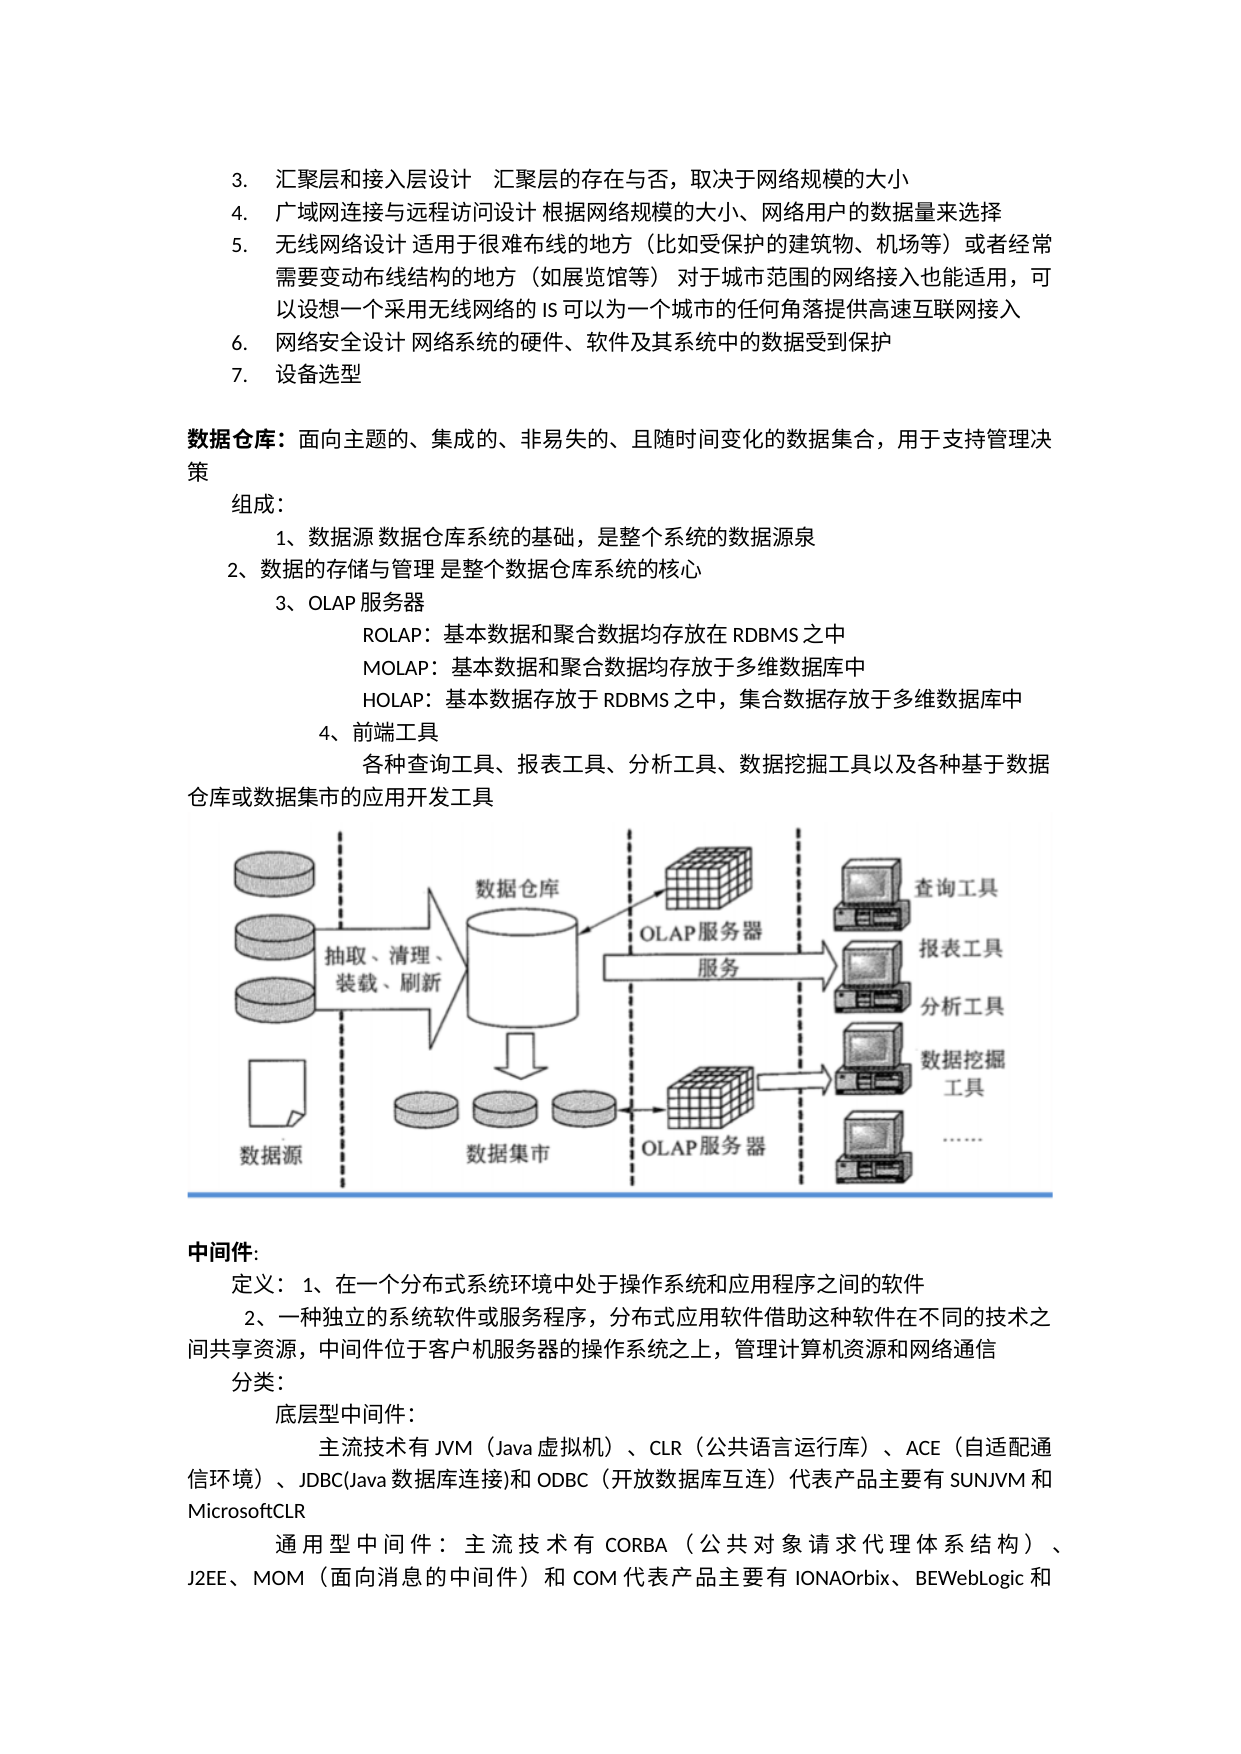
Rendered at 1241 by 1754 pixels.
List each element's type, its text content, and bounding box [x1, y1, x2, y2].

text 分类： [187, 1364, 1053, 1397]
list 广域网连接与远程访问设计 根据网络规模的大小、网络用户的数据量来选择 [231, 194, 1053, 227]
text 定义： 1、在一个分布式系统环境中处于操作系统和应用程序之间的软件 [187, 1267, 1053, 1299]
list 无线网络设计 适用于很难布线的地方（比如受保护的建筑物、机场等）或者经常需要变动布线结构的地方（如展览馆等） 对于城市范围的网络接入也能适用，可以设想一个采用无线网络的IS可以为一个城市的任何角落提供高速互联网接入 [231, 227, 1053, 324]
text ROLAP：基本数据和聚合数据均存放在RDBMS之中 [187, 617, 1053, 649]
text 组成： [187, 487, 1053, 519]
text 2、一种独立的系统软件或服务程序，分布式应用软件借助这种软件在不同的技术之间共享资源，中间件位于客户机服务器的操作系统之上，管理计算机资源和网络通信 [187, 1299, 1053, 1364]
text 1、数据源 数据仓库系统的基础，是整个系统的数据源泉 [187, 519, 1053, 552]
text 主流技术有JVM（Java虚拟机）、CLR（公共语言运行库）、ACE（自适配通信环境）、JDBC(Java数据库连接)和ODBC（开放数据库互连）代表产品主要有SUNJVM和MicrosoftCLR [187, 1429, 1053, 1527]
text 各种查询工具、报表工具、分析工具、数据挖掘工具以及各种基于数据仓库或数据集市的应用开发工具 [187, 747, 1053, 812]
text 4、前端工具 [187, 714, 1053, 747]
picture [187, 812, 1053, 1200]
text MOLAP：基本数据和聚合数据均存放于多维数据库中 [187, 649, 1053, 682]
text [187, 1527, 1053, 1592]
text 数据仓库：面向主题的、集成的、非易失的、且随时间变化的数据集合，用于支持管理决策 [187, 422, 1053, 487]
text 3、OLAP服务器 [187, 584, 1053, 617]
text 中间件: [187, 1234, 1053, 1267]
list 汇聚层和接入层设计 汇聚层的存在与否，取决于网络规模的大小 [231, 162, 1053, 194]
list 设备选型 [231, 357, 1053, 389]
text 2、数据的存储与管理 是整个数据仓库系统的核心 [187, 552, 1053, 584]
text 底层型中间件： [187, 1397, 1053, 1429]
text HOLAP：基本数据存放于RDBMS之中，集合数据存放于多维数据库中 [187, 682, 1053, 714]
list 网络安全设计 网络系统的硬件、软件及其系统中的数据受到保护 [231, 324, 1053, 357]
